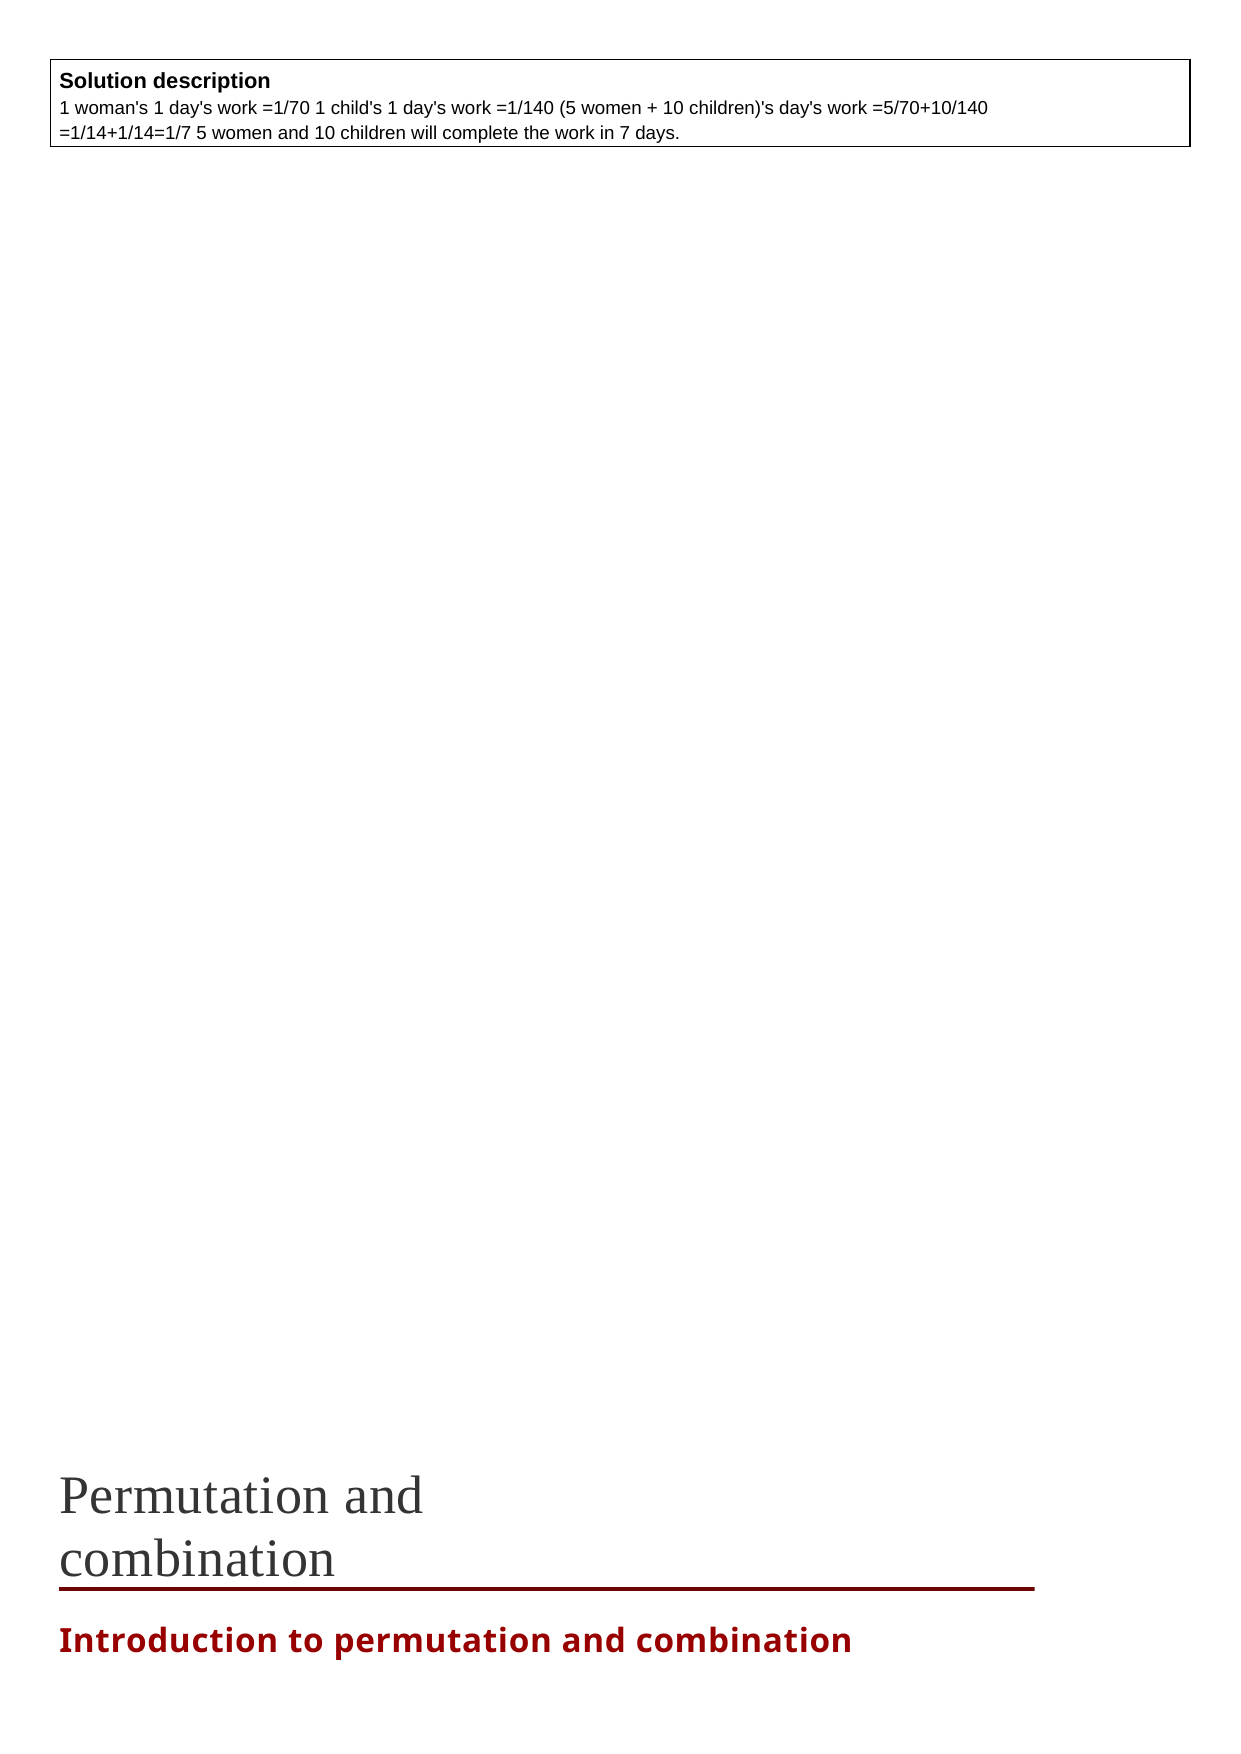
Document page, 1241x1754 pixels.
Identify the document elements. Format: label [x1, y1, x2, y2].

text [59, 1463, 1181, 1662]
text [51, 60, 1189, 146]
picture [59, 1587, 1035, 1591]
